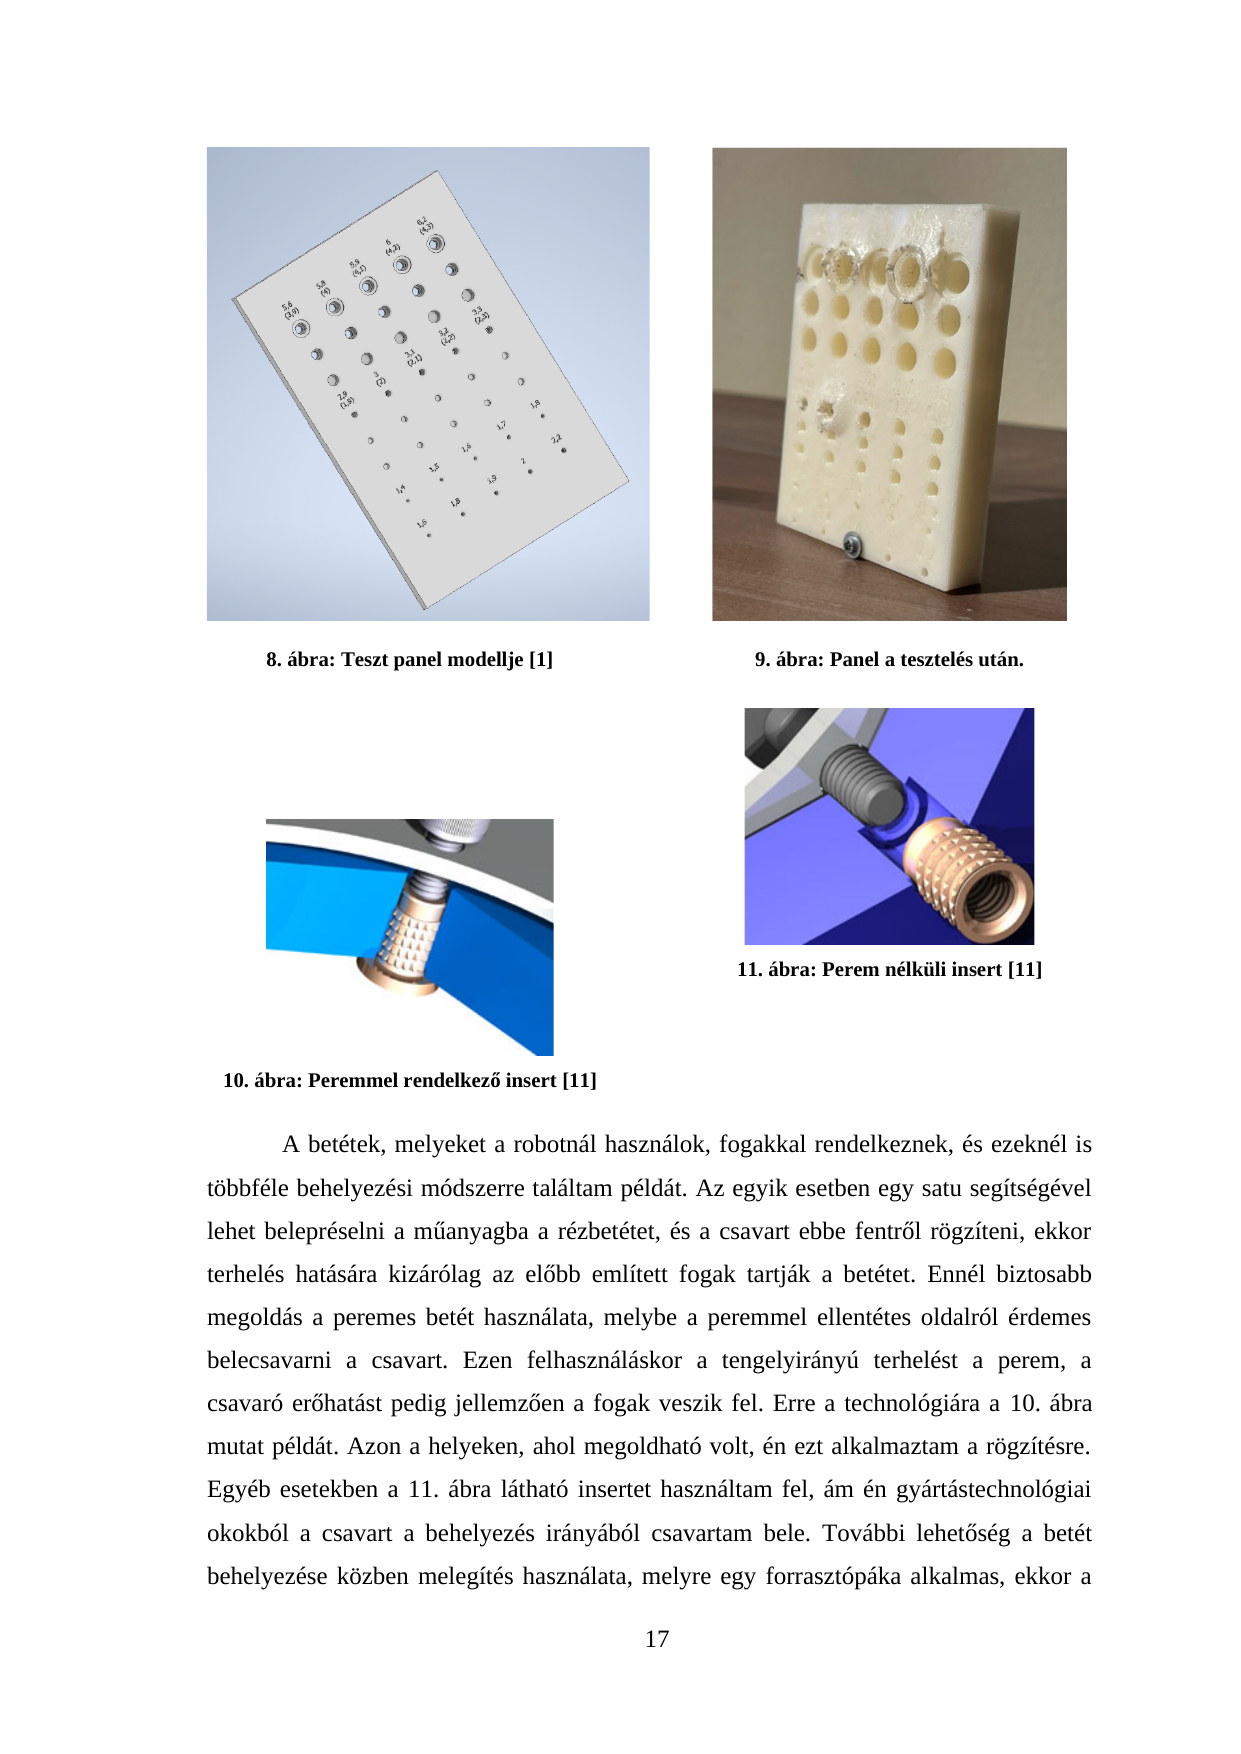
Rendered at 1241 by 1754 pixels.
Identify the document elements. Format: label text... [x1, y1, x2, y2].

picture [266, 819, 554, 1056]
picture [744, 708, 1035, 945]
text 10. ábra: Peremmel rendelkező insert [207, 1068, 613, 1092]
text 8. ábra: Teszt panel modellje [207, 647, 613, 671]
text 11. ábra: Perem nélküli insert [686, 957, 1092, 981]
picture [713, 148, 1067, 620]
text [207, 1129, 1092, 1589]
text 9. ábra: Panel a tesztelés után. [686, 647, 1092, 671]
picture [206, 147, 650, 621]
